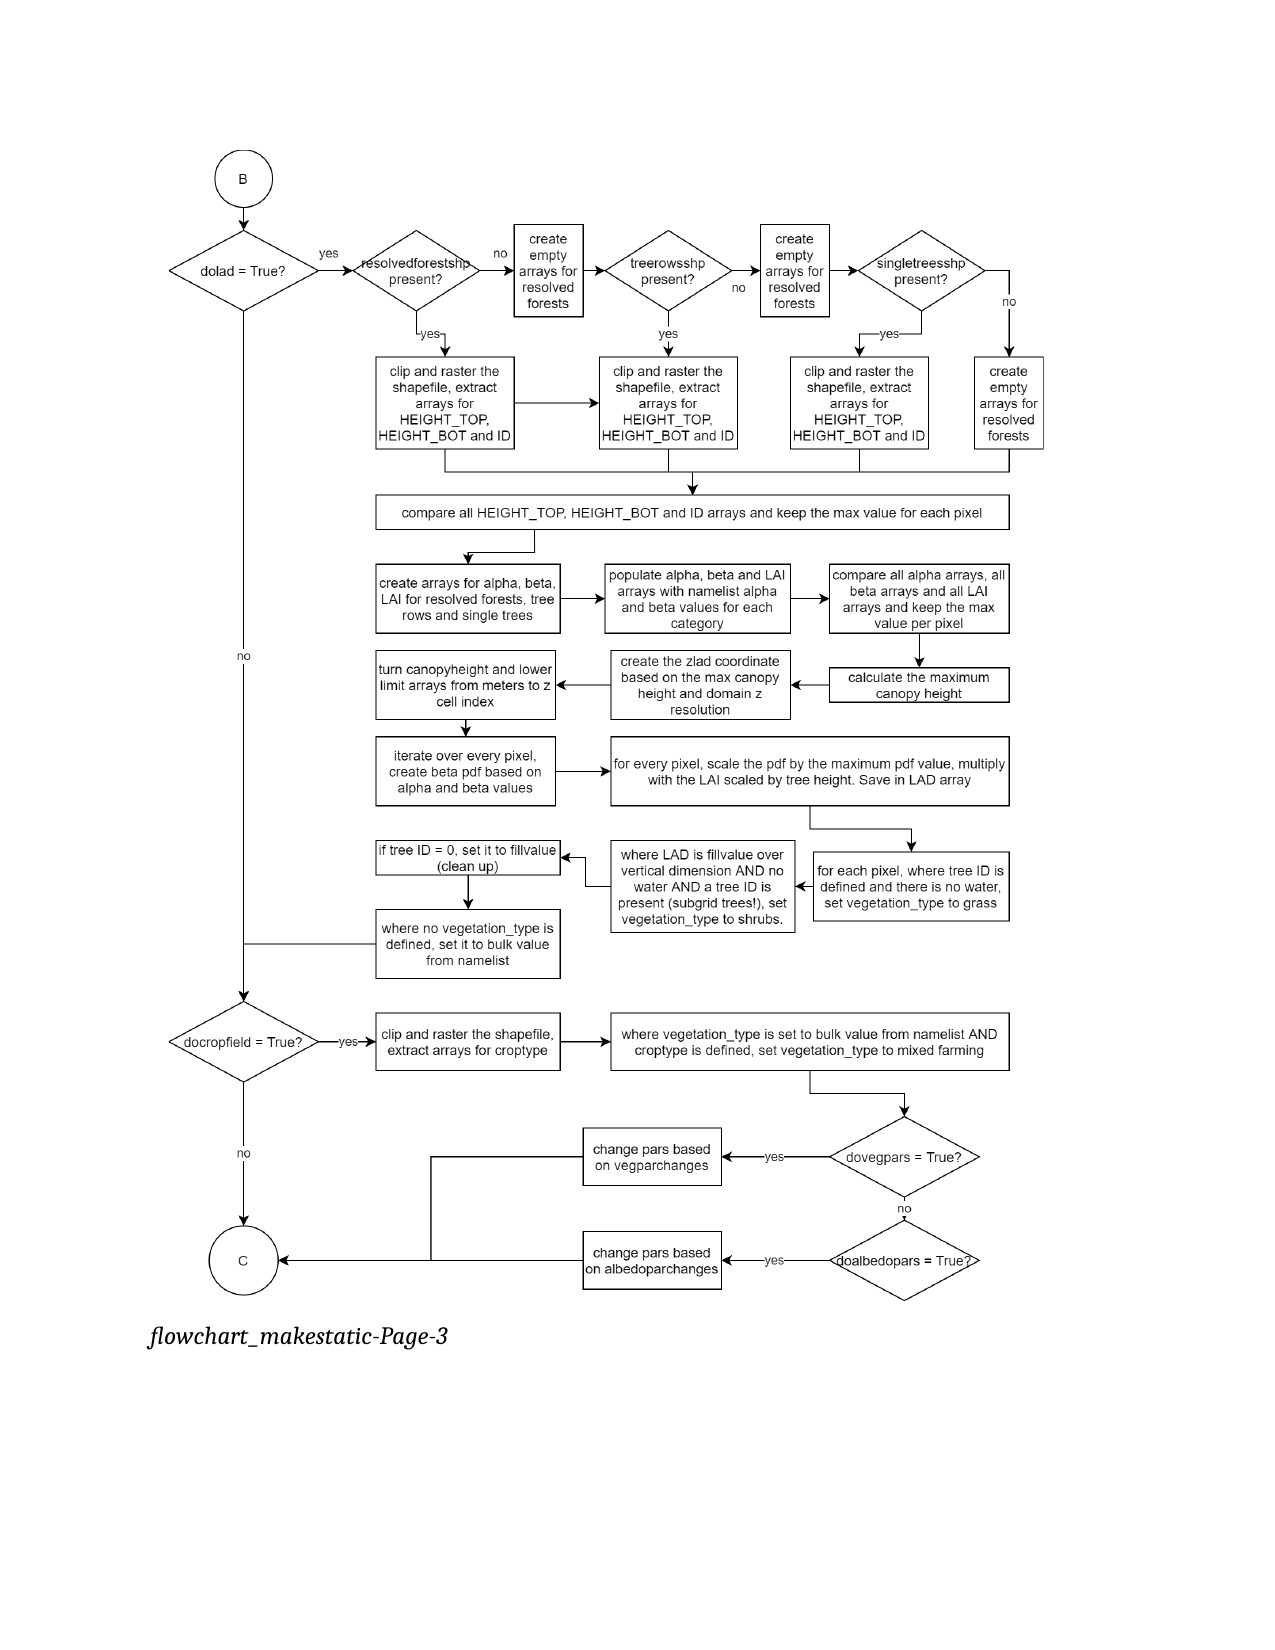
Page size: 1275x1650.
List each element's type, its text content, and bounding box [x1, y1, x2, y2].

text flowchart_makestatic-Page-3 [150, 1322, 1125, 1351]
picture [168, 150, 1044, 1301]
